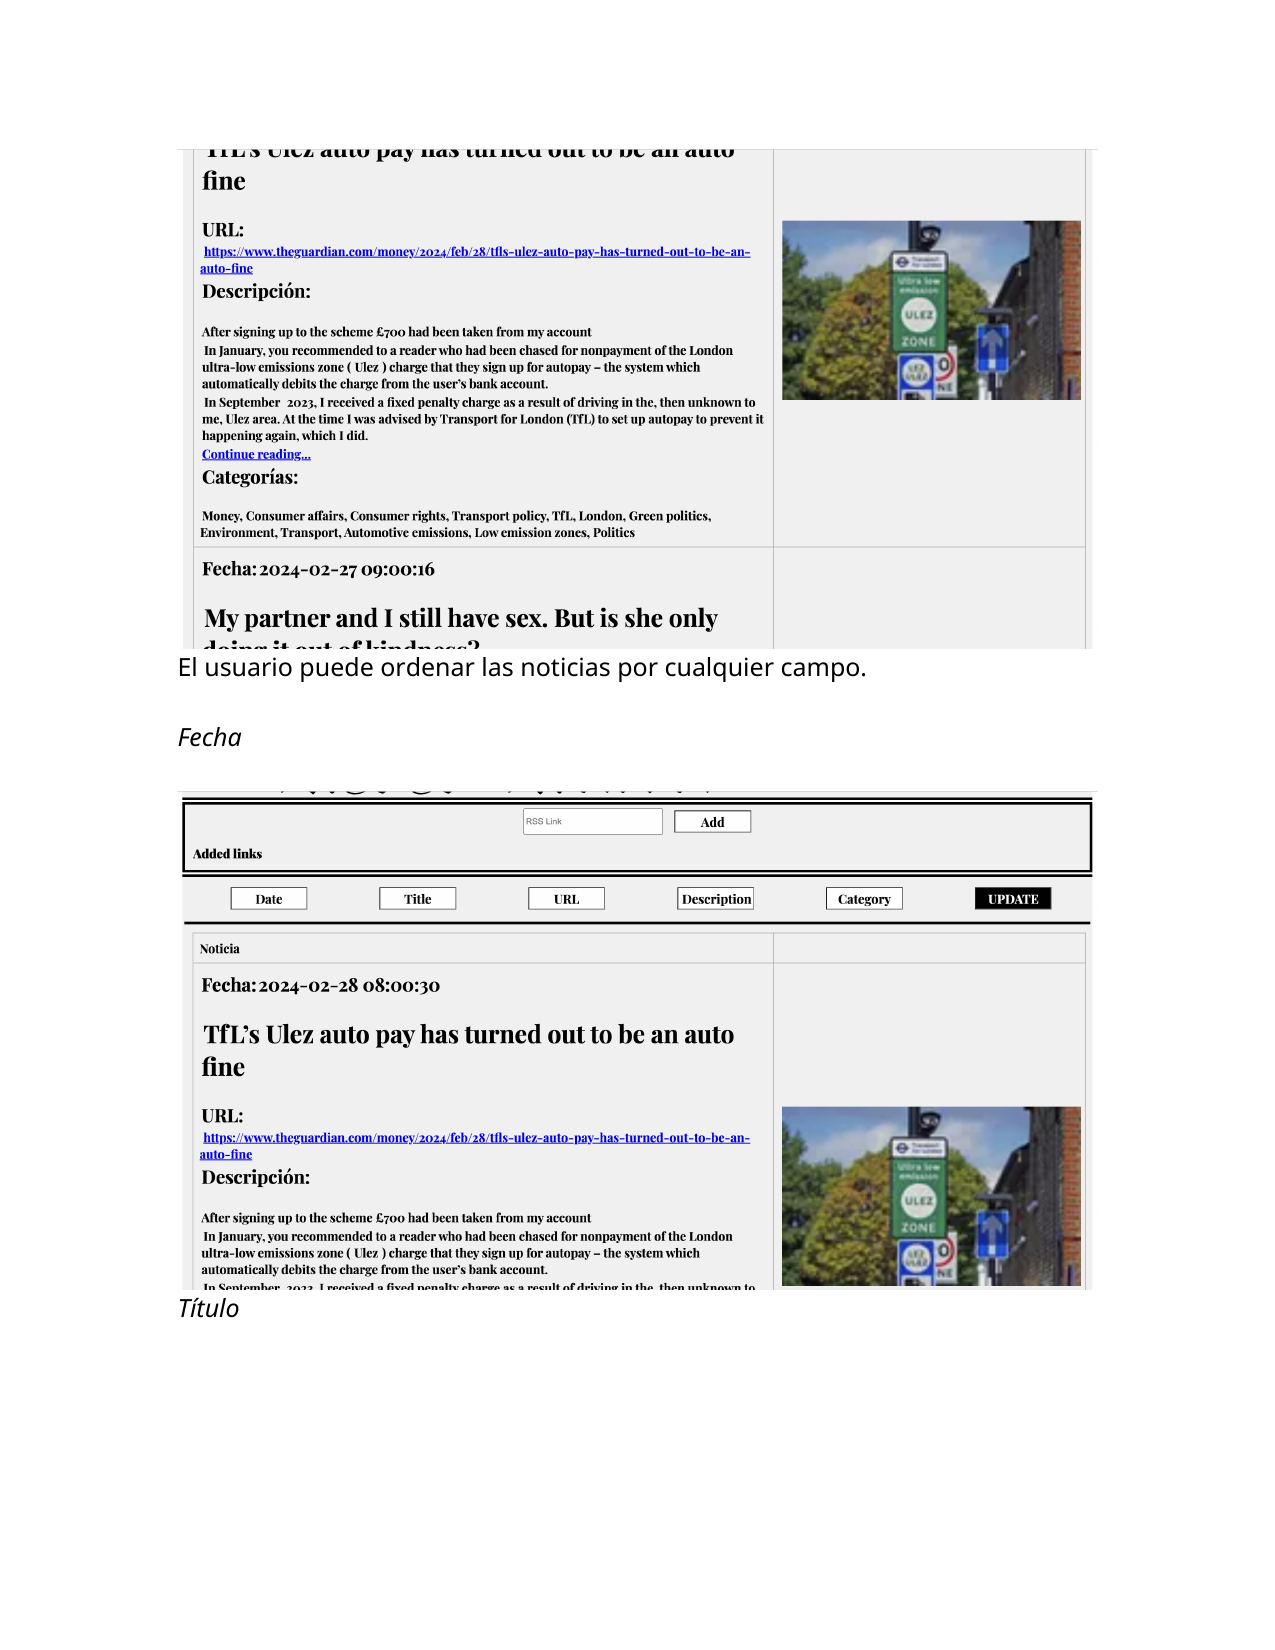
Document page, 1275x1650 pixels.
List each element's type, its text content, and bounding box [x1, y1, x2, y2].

text Fecha [177, 719, 1098, 753]
text Título [177, 1291, 1098, 1325]
text El usuario puede ordenar las noticias por cualquier campo. [177, 649, 1098, 683]
picture [177, 789, 1098, 1290]
picture [177, 147, 1098, 649]
